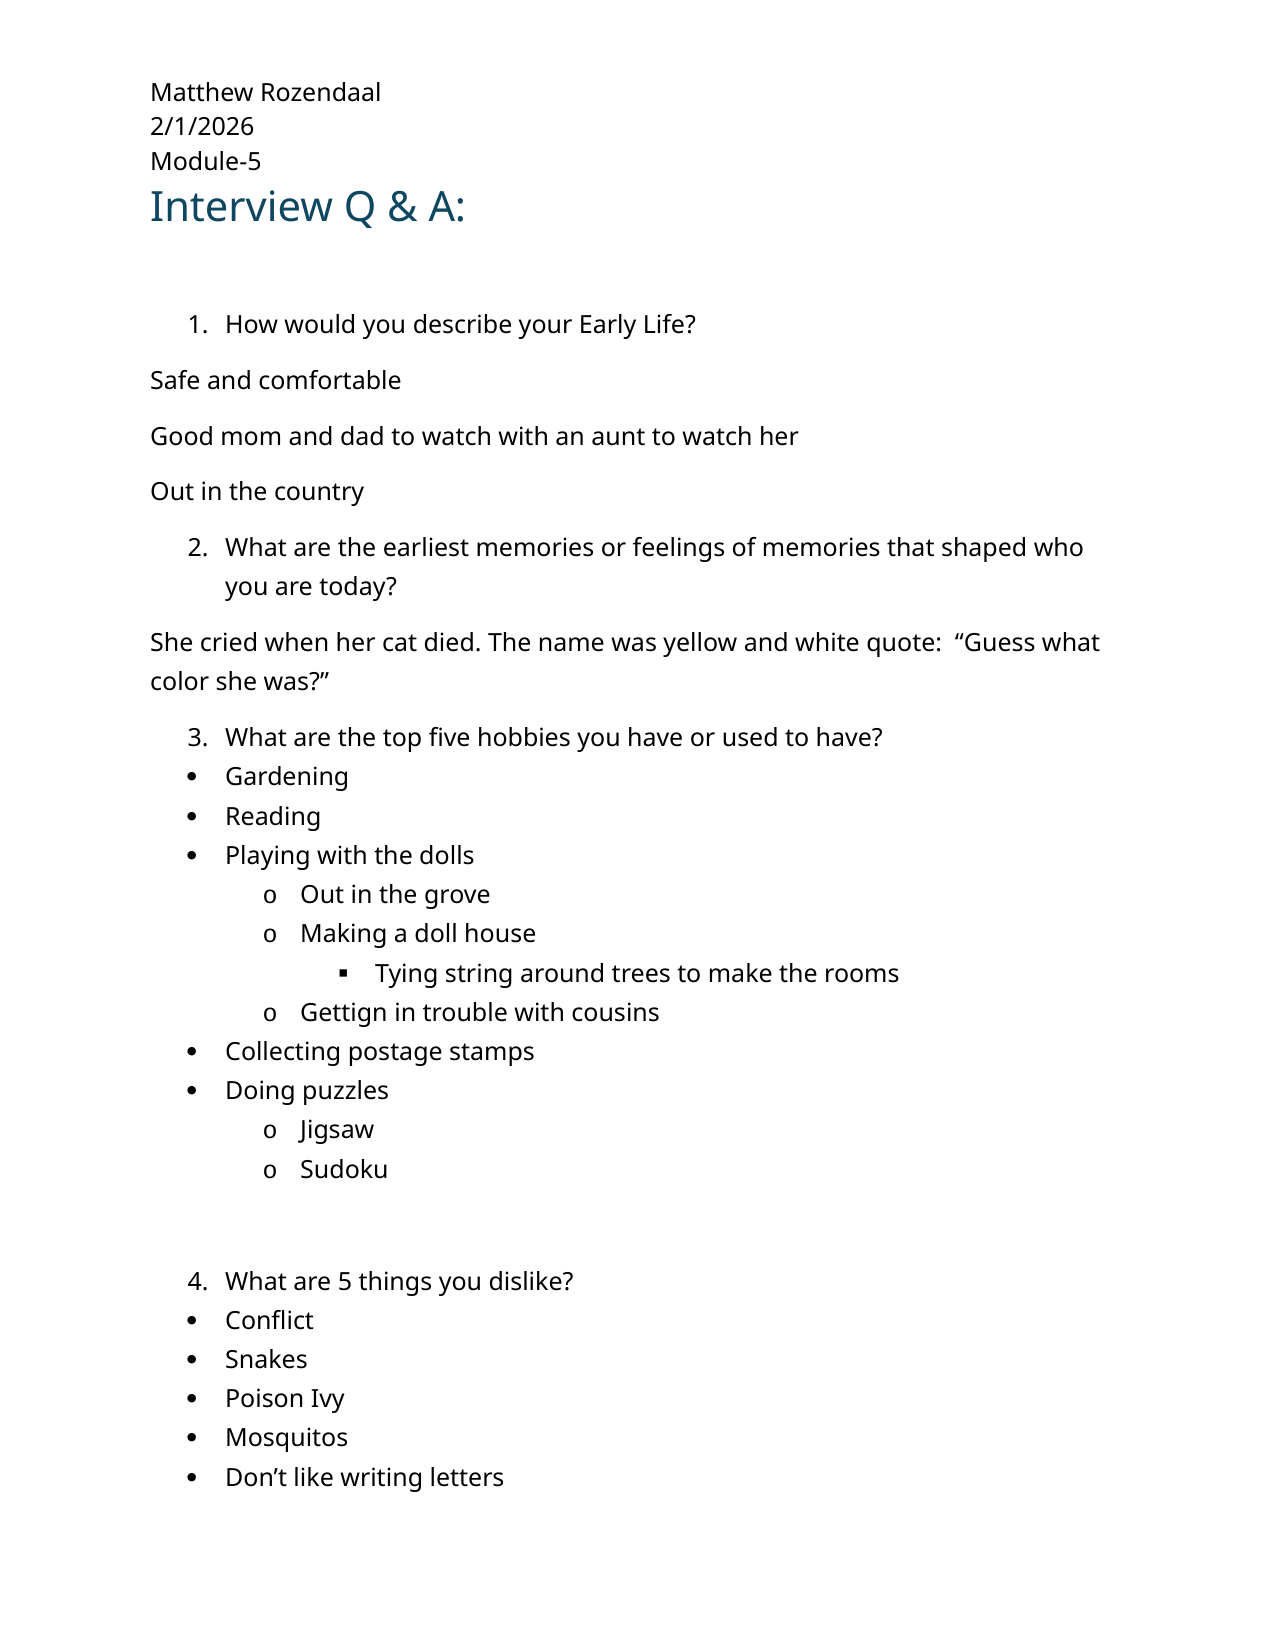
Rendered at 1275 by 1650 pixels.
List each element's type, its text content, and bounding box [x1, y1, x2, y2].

list How would you describe your Early Life? [187, 307, 1125, 341]
text She cried when her cat died. The name was yellow and white quote: “Guess what color she was?” [150, 625, 1125, 698]
text Out in the country [150, 474, 1125, 508]
subtitle Interview Q & A: [150, 177, 1125, 234]
list Jigsaw [262, 1112, 1125, 1146]
list What are the top five hobbies you have or used to have? [187, 720, 1125, 754]
list Gettign in trouble with cousins [262, 994, 1125, 1029]
list Reading [187, 798, 1125, 832]
list Out in the grove [262, 877, 1125, 911]
list Playing with the dolls [187, 837, 1125, 871]
list What are the earliest memories or feelings of memories that shaped who you are today? [187, 530, 1125, 603]
list What are 5 things you dislike? [187, 1263, 1125, 1297]
list Poison Ivy [187, 1381, 1125, 1415]
list Collecting postage stamps [187, 1034, 1125, 1068]
list Making a doll house [262, 916, 1125, 950]
list Conflict [187, 1303, 1125, 1337]
list Tying string around trees to make the rooms [337, 955, 1125, 989]
text Safe and comfortable [150, 362, 1125, 396]
text Good mom and dad to watch with an aunt to watch her [150, 418, 1125, 452]
list Doing puzzles [187, 1073, 1125, 1107]
list Don’t like writing letters [187, 1459, 1125, 1493]
list Snakes [187, 1342, 1125, 1376]
list Gardening [187, 759, 1125, 793]
list Mosquitos [187, 1420, 1125, 1454]
list Sudoku [262, 1152, 1125, 1186]
